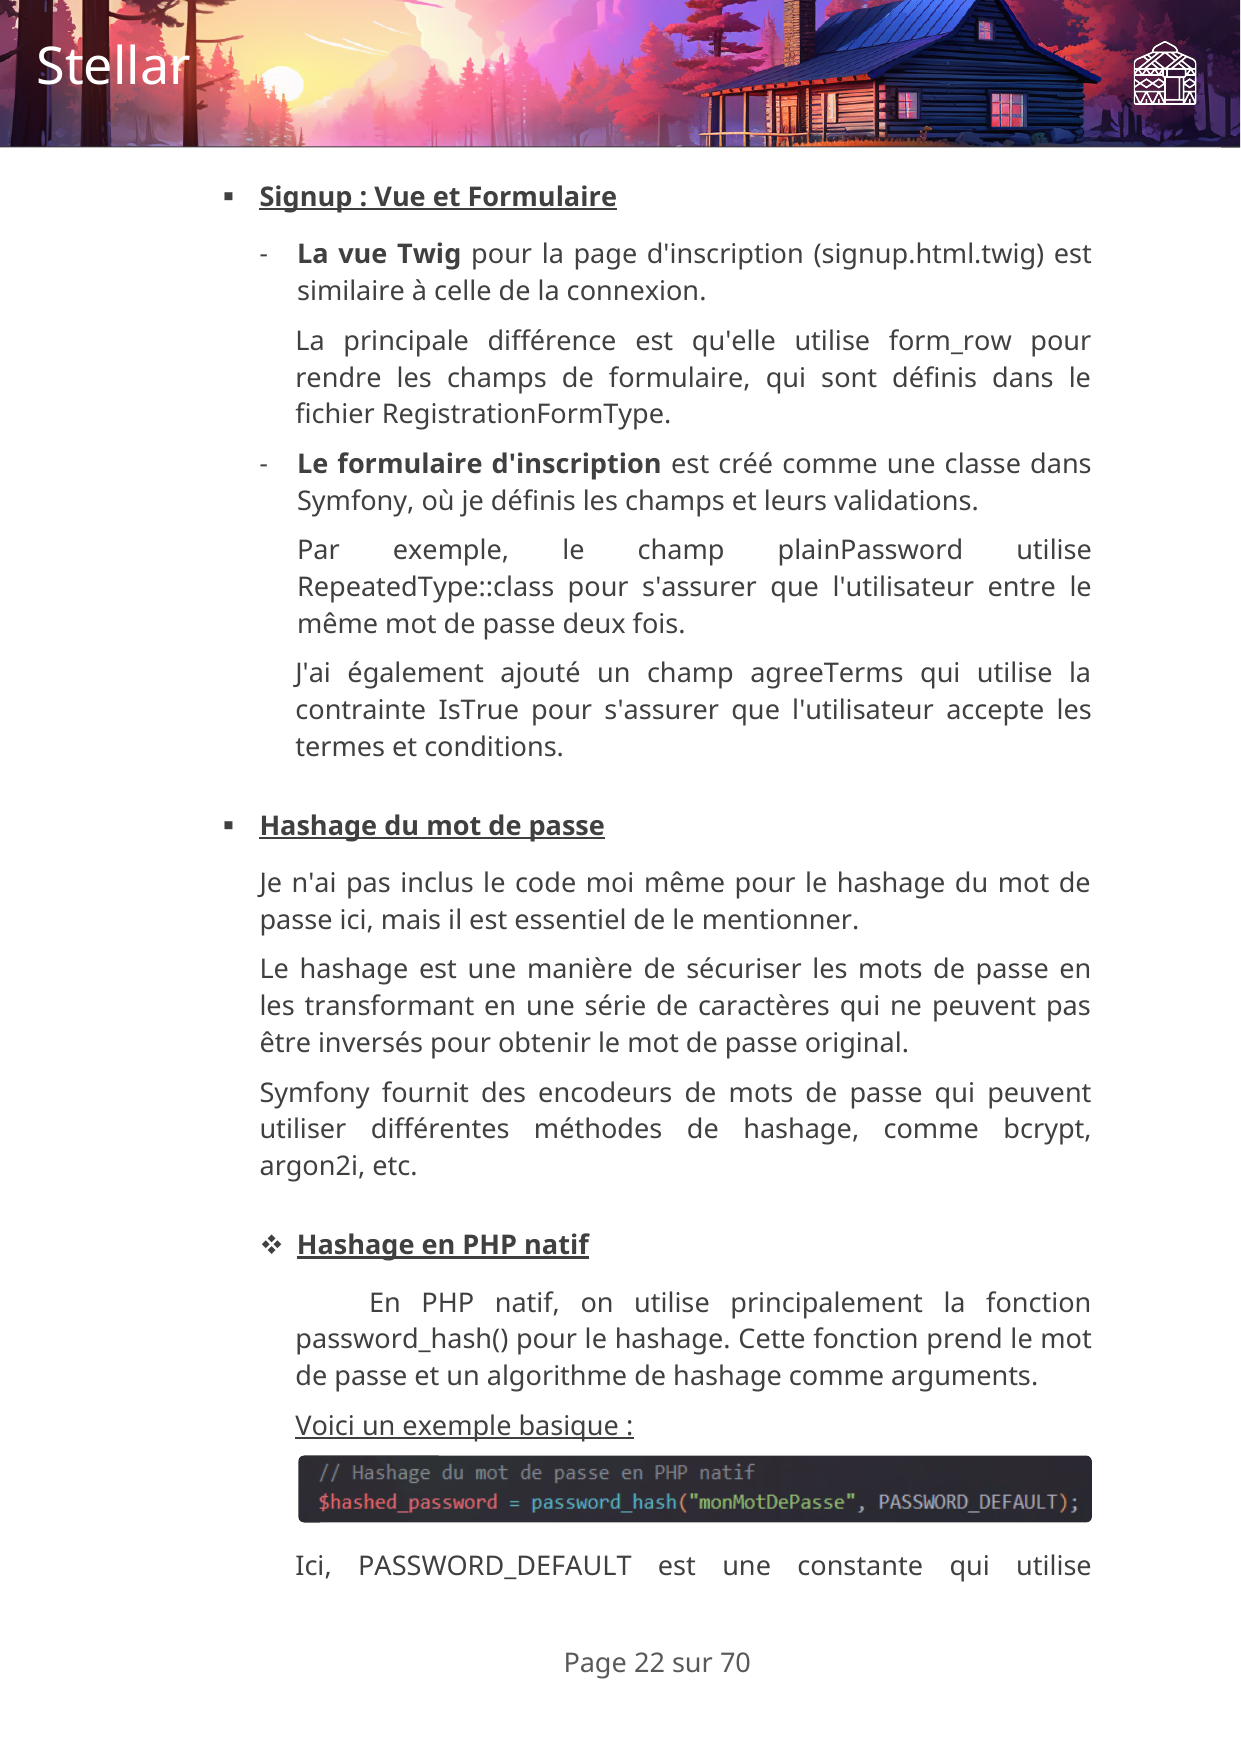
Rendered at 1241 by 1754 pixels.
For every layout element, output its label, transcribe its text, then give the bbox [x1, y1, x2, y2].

text Le hashage est une manière de sécuriser les mots de passe en les transformant en une série de caractères qui ne peuvent pas être inversés pour obtenir le mot de passe original. [259, 950, 1092, 1061]
text Symfony fournit des encodeurs de mots de passe qui peuvent utiliser différentes méthodes de hashage, comme bcrypt, argon2i, etc. [259, 1073, 1092, 1184]
text Par exemple, le champ plainPassword utilise RepeatedType::class pour s'assurer que l'utilisateur entre le même mot de passe deux fois. [297, 531, 1092, 641]
text Je n'ai pas inclus le code moi même pour le hashage du mot de passe ici, mais il est essentiel de le mentionner. [259, 864, 1092, 937]
text J'ai également ajouté un champ agreeTerms qui utilise la contrainte IsTrue pour s'assurer que l'utilisateur accepte les termes et conditions. [295, 654, 1092, 764]
text La principale différence est qu'elle utilise form_row pour rendre les champs de formulaire, qui sont définis dans le fichier RegistrationFormType. [295, 321, 1092, 432]
list Le formulaire d'inscription est créé comme une classe dans Symfony, où je définis les champs et leurs validations. [259, 444, 1092, 518]
picture [298, 1455, 1092, 1523]
subtitle Hashage du mot de passe [222, 806, 1092, 843]
text Voici un exemple basique : [259, 1406, 1092, 1443]
picture [0, 0, 1241, 146]
subtitle Hashage en PHP natif [259, 1225, 1092, 1262]
text En PHP natif, on utilise principalement la fonction password_hash() pour le hashage. Cette fonction prend le mot de passe et un algorithme de hashage comme arguments. [295, 1283, 1092, 1394]
list La vue Twig pour la page d'inscription (signup.html.twig) est similaire à celle de la connexion. [259, 235, 1092, 309]
subtitle Signup : Vue et Formulaire [222, 177, 1092, 214]
